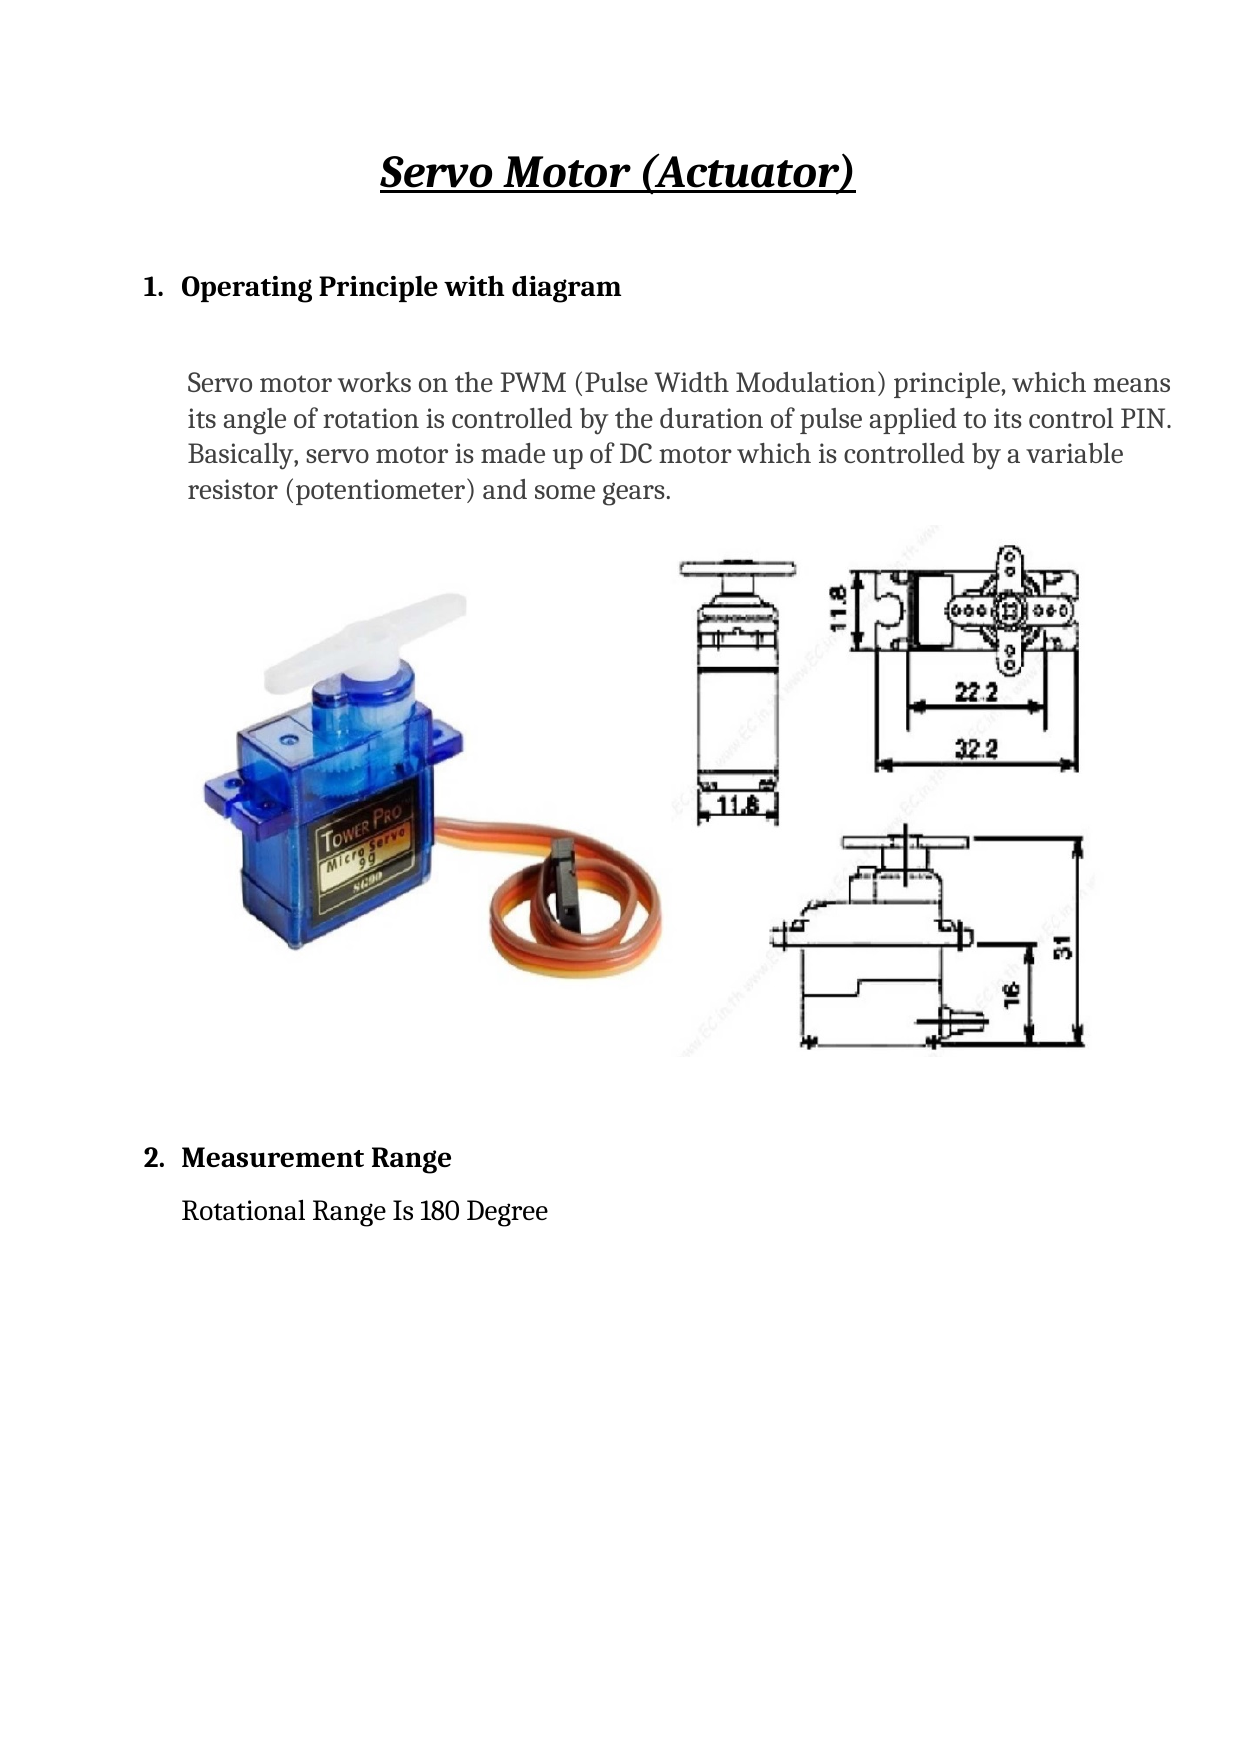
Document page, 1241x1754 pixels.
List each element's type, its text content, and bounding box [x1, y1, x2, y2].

text Servo Motor (Actuator) [258, 146, 983, 198]
text Rotational Range Is 180 Degree [106, 1194, 1176, 1227]
picture [187, 525, 1130, 1057]
list Operating Principle with diagram [144, 271, 1176, 304]
list Measurement Range [144, 1142, 1176, 1175]
text Servo motor works on the PWM (Pulse Width Modulation) principle, which means its angle of rotation is controlled by the duration of pulse applied to its control PIN. Basically, servo motor is made up of DC motor which is controlled by a variable resistor (potentiometer) and some gears. [187, 366, 1176, 506]
